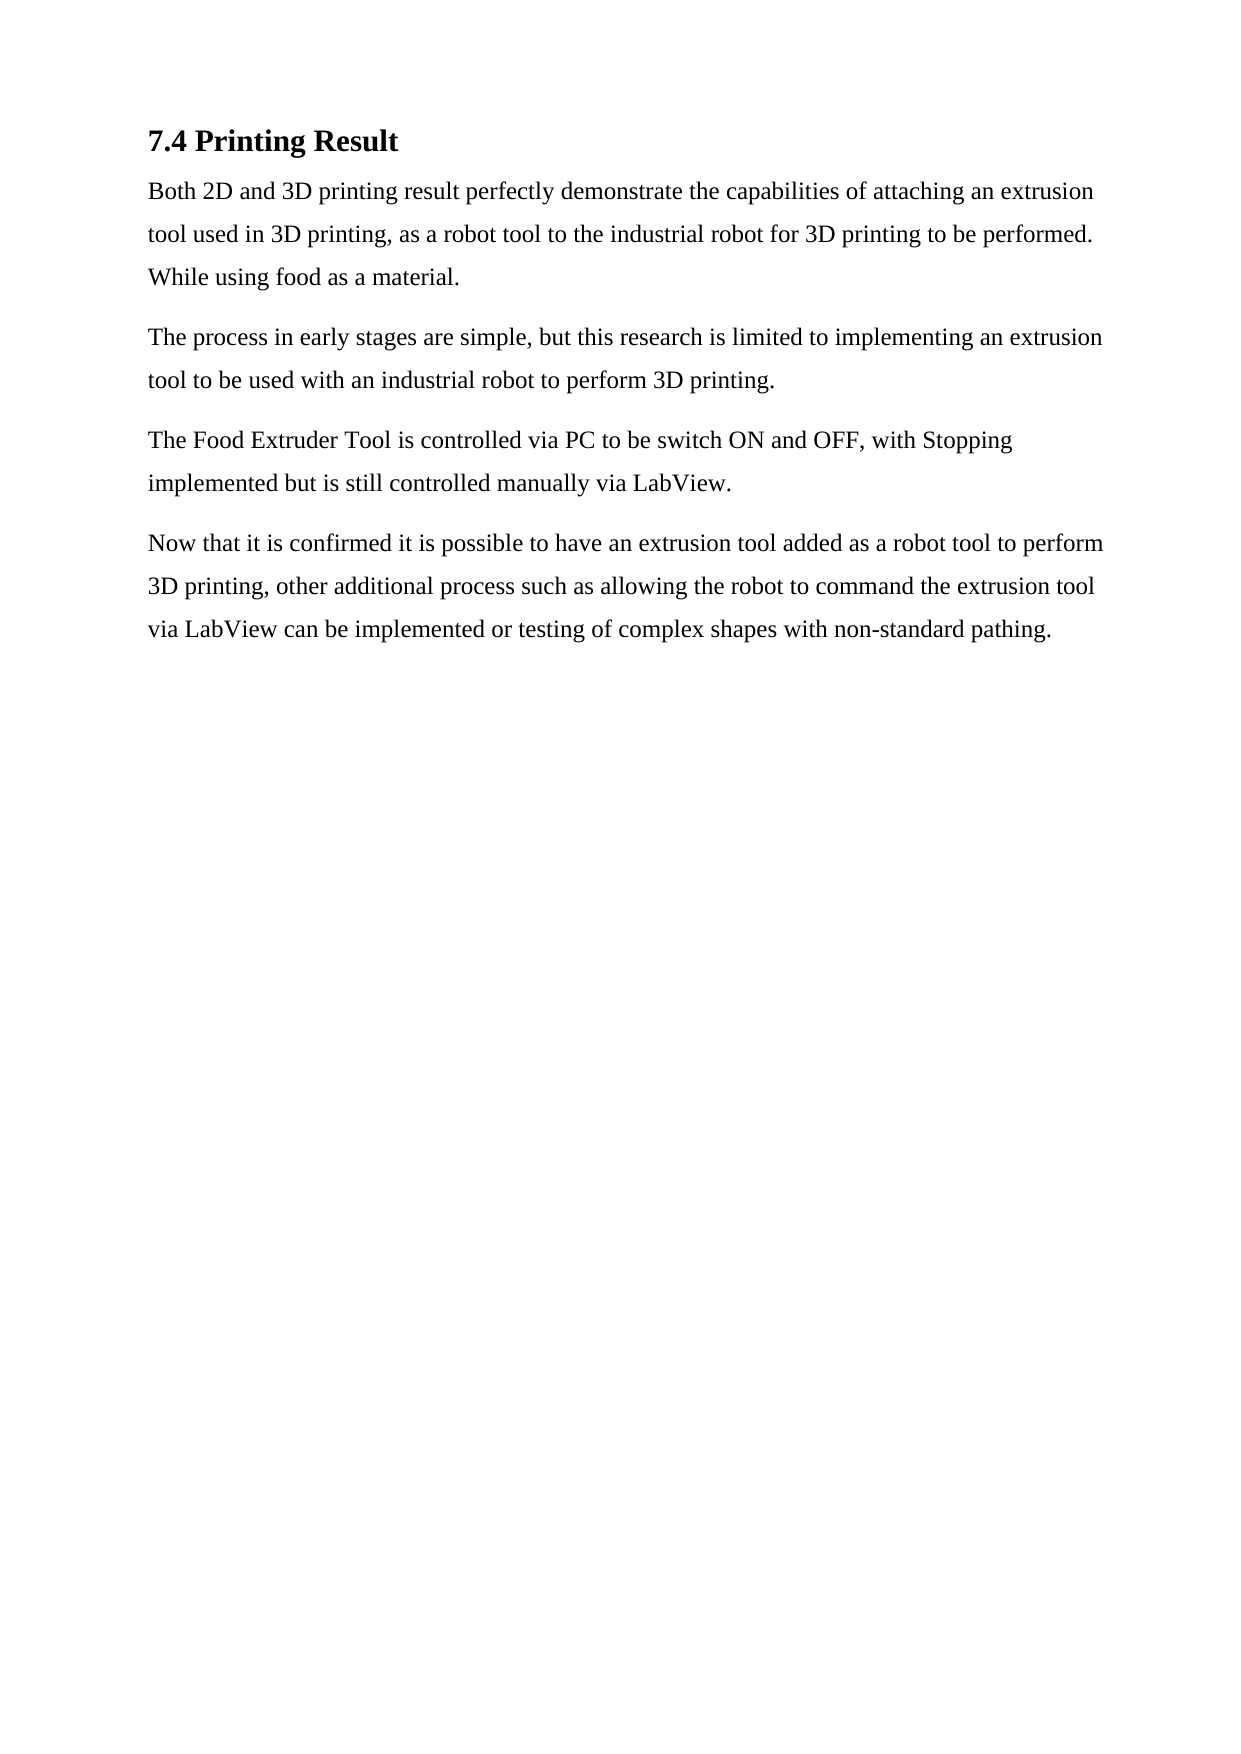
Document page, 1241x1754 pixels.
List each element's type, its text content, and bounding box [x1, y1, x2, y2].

subtitle 7.4 Printing Result [148, 122, 1122, 158]
text The process in early stages are simple, but this research is limited to implementing an extrusion tool to be used with an industrial robot to perform 3D printing. [148, 322, 1122, 394]
text Now that it is confirmed it is possible to have an extrusion tool added as a robot tool to perform 3D printing, other additional process such as allowing the robot to command the extrusion tool via LabView can be implemented or testing of complex shapes with non-standard pathing. [148, 528, 1122, 643]
text The Food Extruder Tool is controlled via PC to be switch ON and OFF, with Stopping implemented but is still controlled manually via LabView. [148, 425, 1122, 497]
text Both 2D and 3D printing result perfectly demonstrate the capabilities of attaching an extrusion tool used in 3D printing, as a robot tool to the industrial robot for 3D printing to be performed. While using food as a material. [148, 176, 1122, 291]
